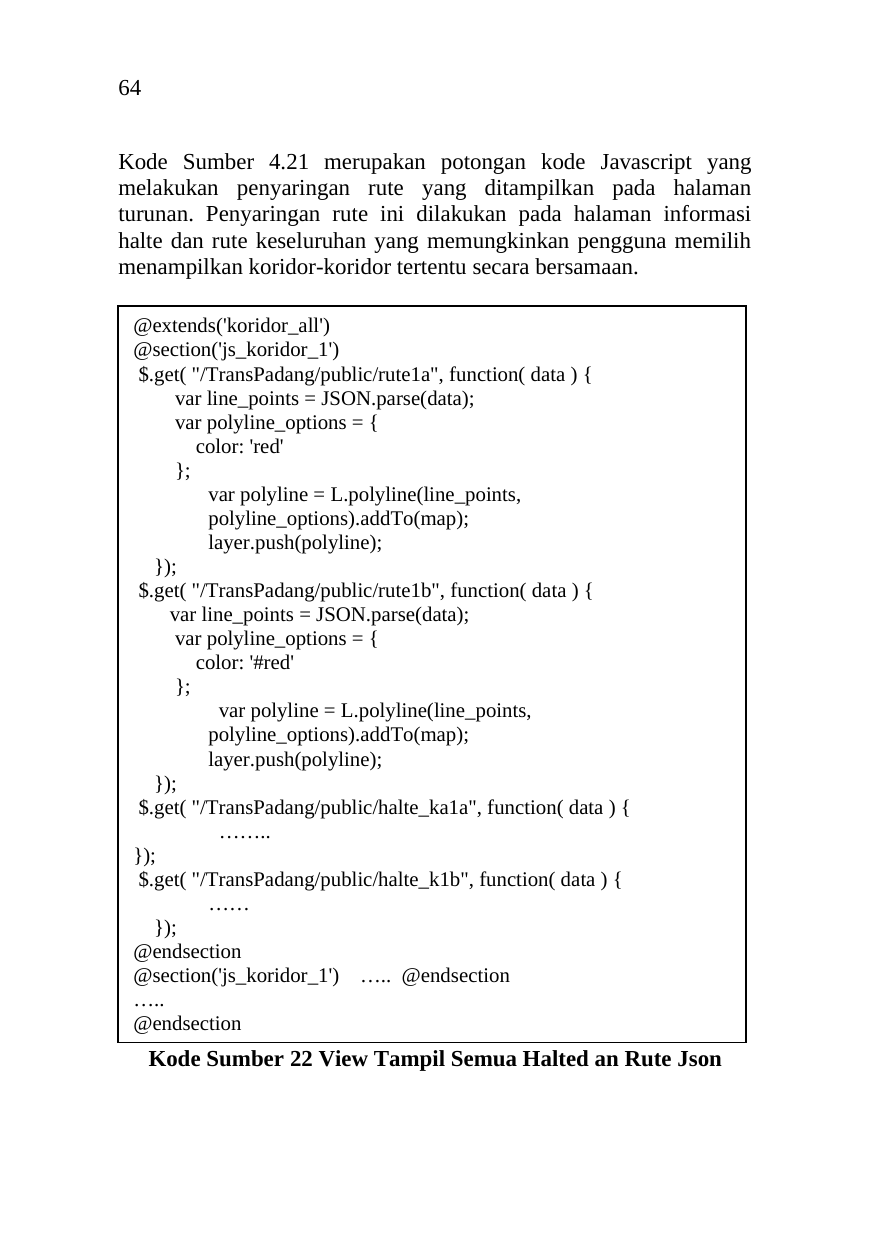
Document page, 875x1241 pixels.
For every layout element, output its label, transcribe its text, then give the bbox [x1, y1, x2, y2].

text Kode Sumber 4.21 merupakan potongan kode Javascript yang melakukan penyaringan rute yang ditampilkan pada halaman turunan. Penyaringan rute ini dilakukan pada halaman informasi halte dan rute keseluruhan yang memungkinkan pengguna memilih menampilkan koridor-koridor tertentu secara bersamaan. [118, 148, 752, 279]
text Kode Sumber 22 View Tampil Semua Halted an Rute Json [118, 1045, 752, 1071]
